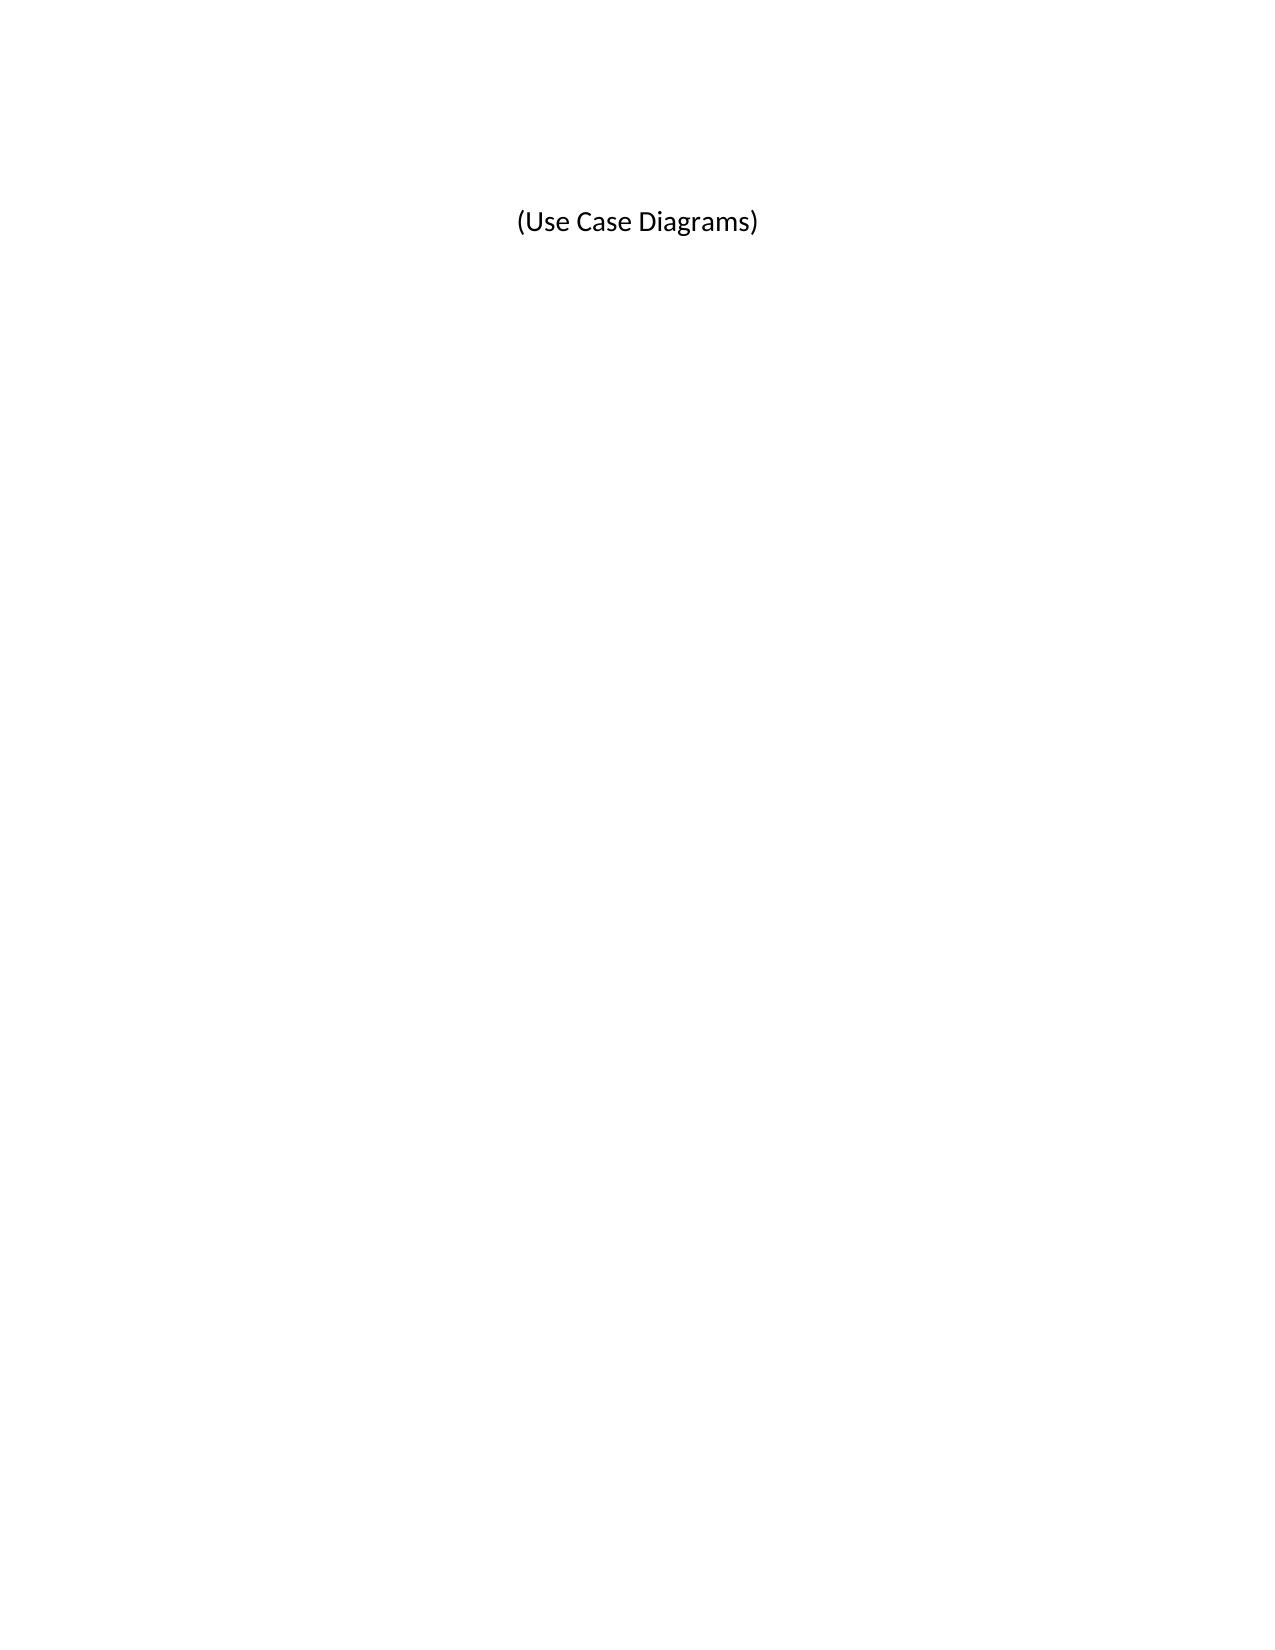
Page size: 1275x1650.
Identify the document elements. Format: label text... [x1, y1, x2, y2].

text (Use Case Diagrams) [150, 203, 1125, 239]
